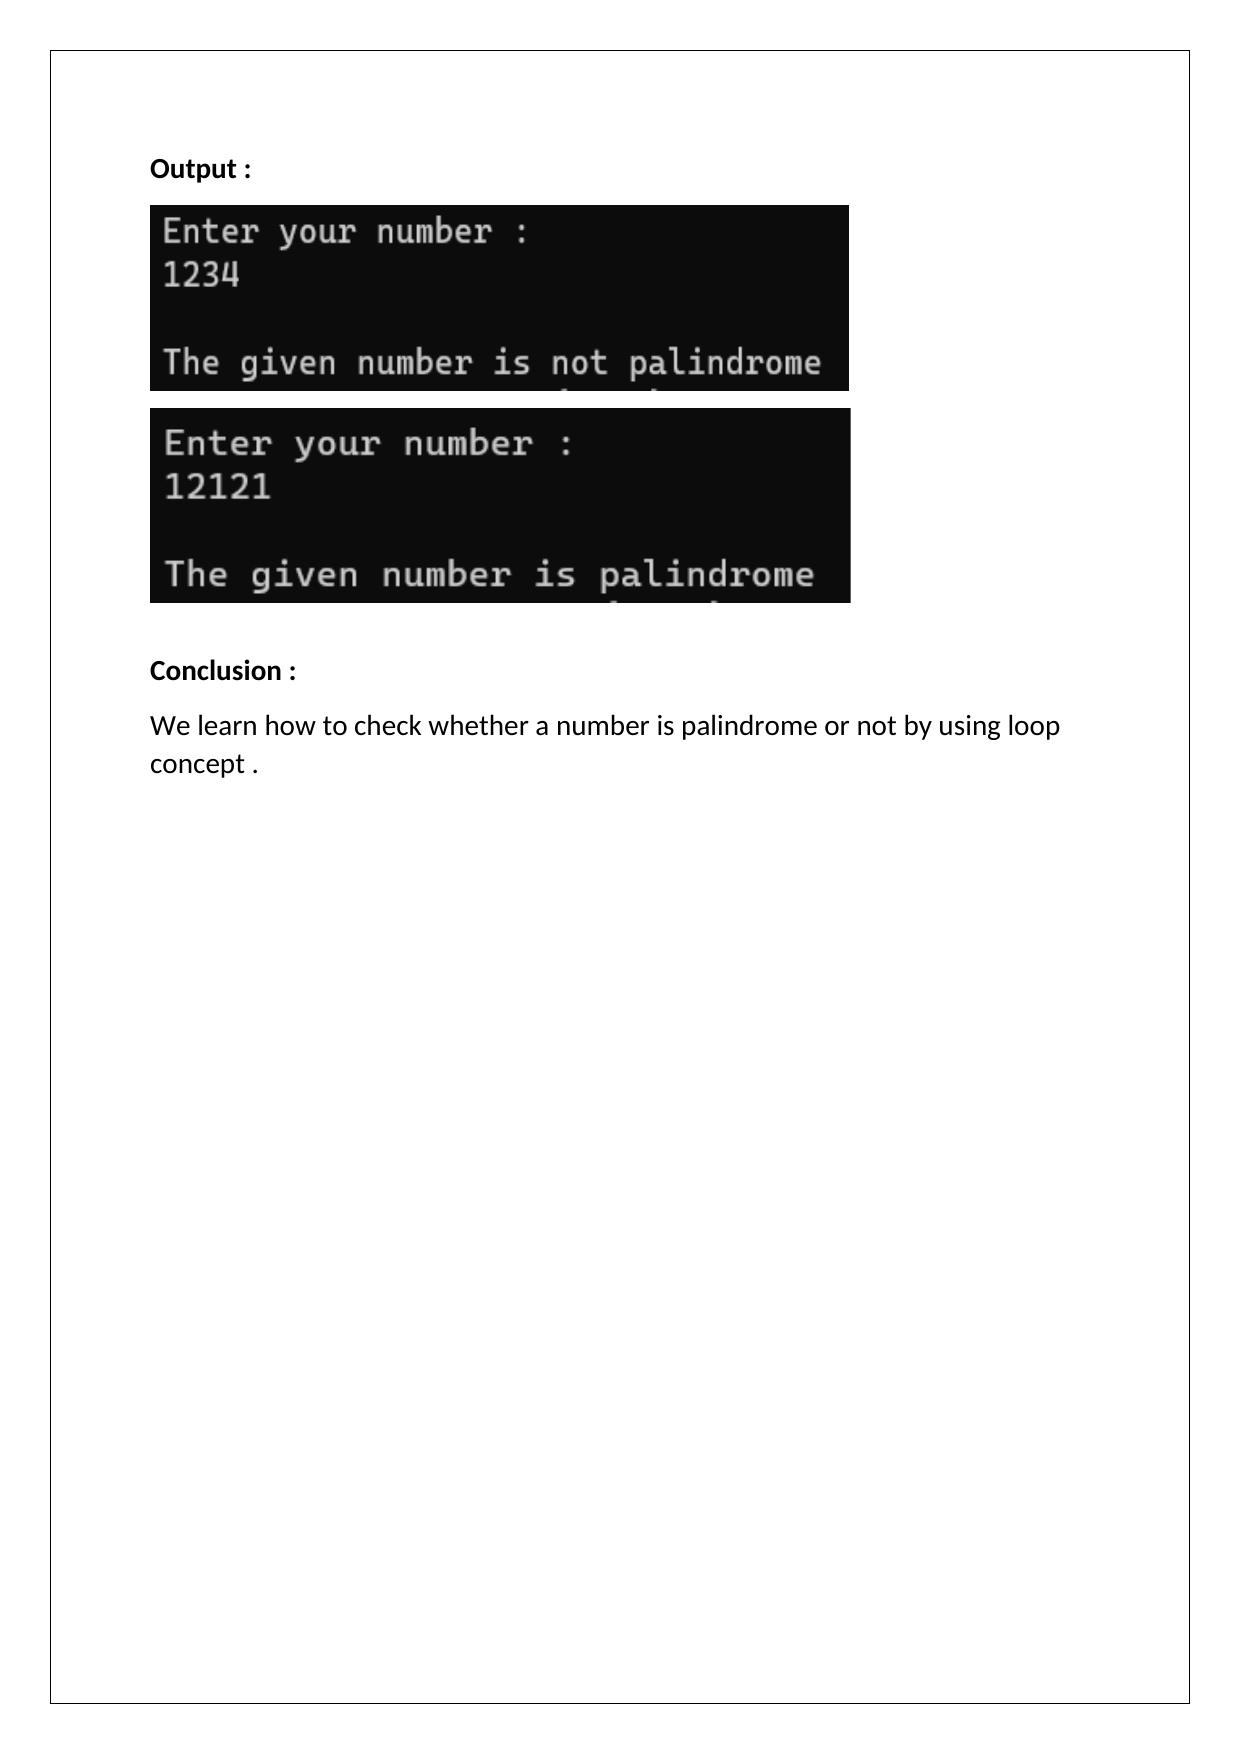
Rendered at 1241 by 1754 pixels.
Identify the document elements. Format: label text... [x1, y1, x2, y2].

picture [150, 408, 851, 603]
text Conclusion : [150, 652, 1090, 687]
text Output : [150, 150, 1090, 186]
picture [150, 205, 849, 391]
text We learn how to check whether a number is palindrome or not by using loop concept . [150, 707, 1090, 781]
